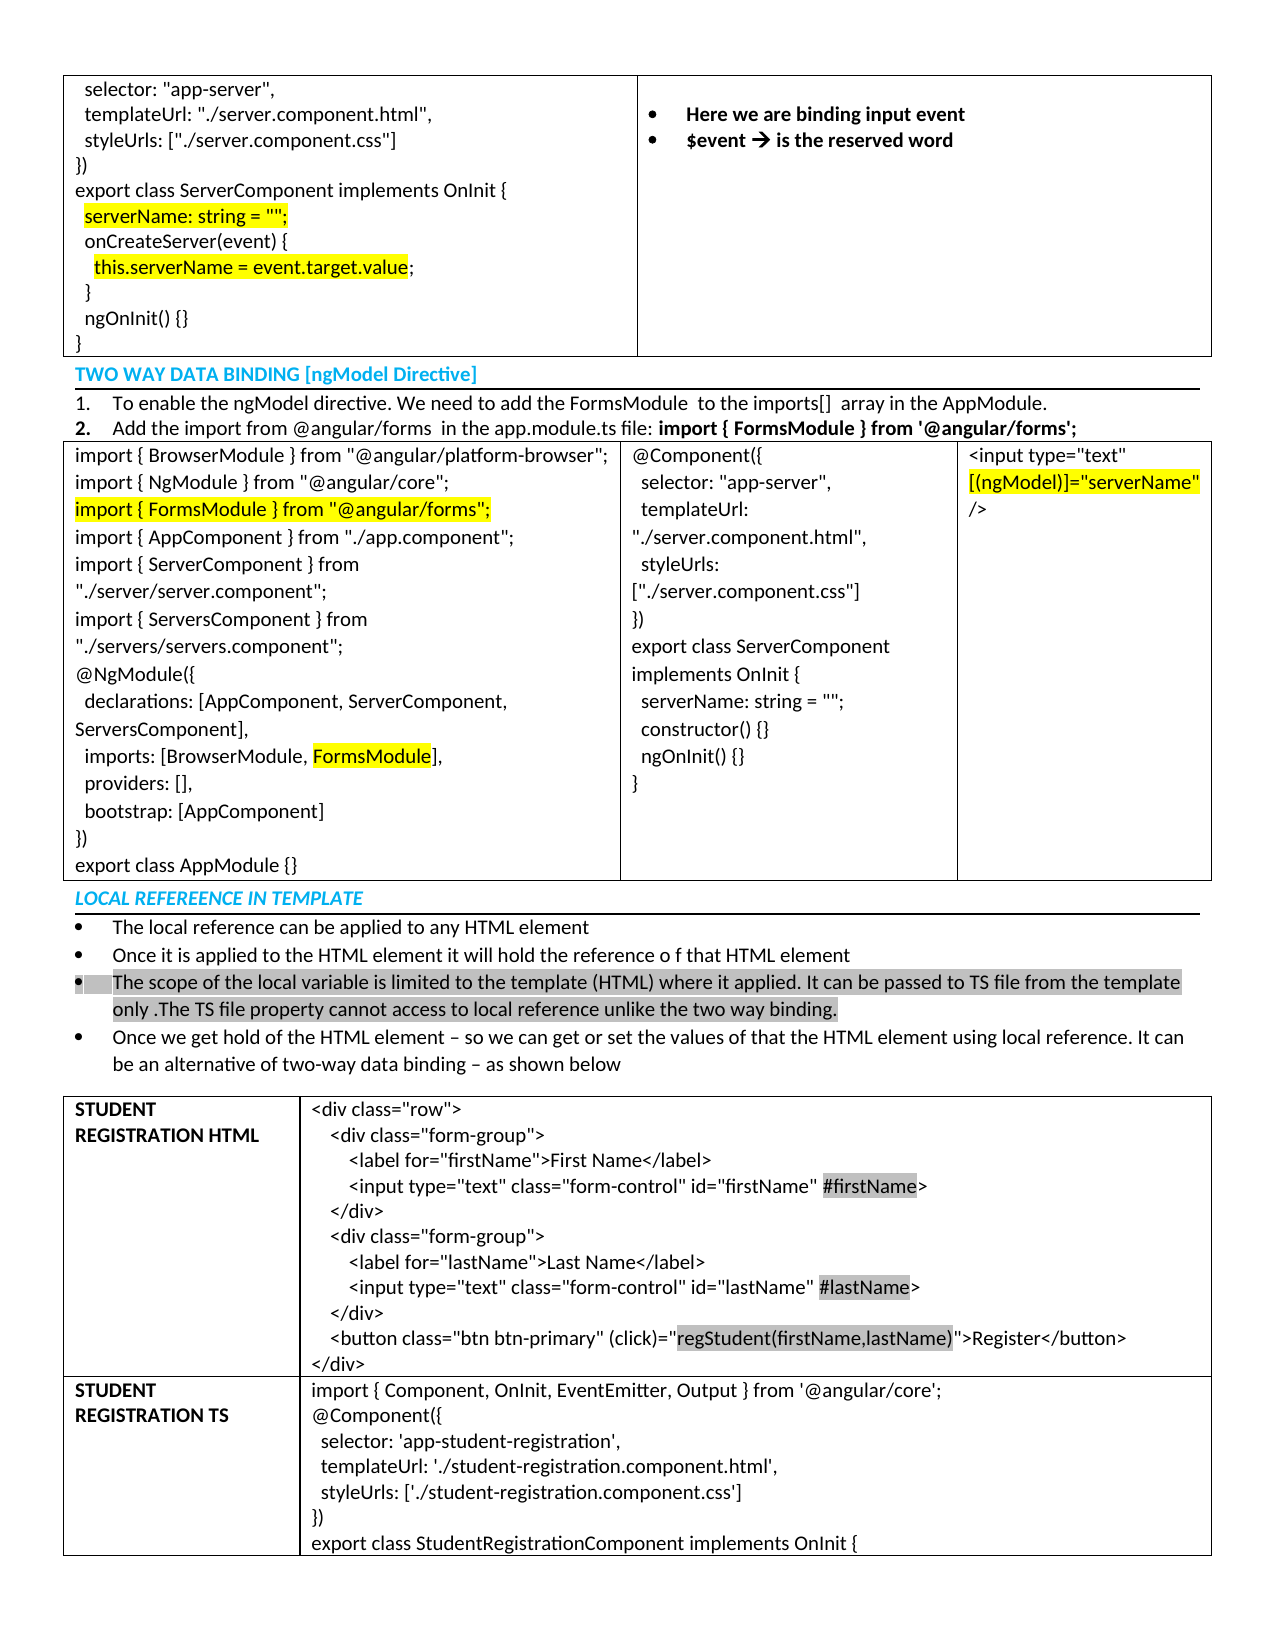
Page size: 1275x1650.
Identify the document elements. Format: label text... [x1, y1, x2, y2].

table_header STUDENT REGISTRATION HTML [64, 1097, 299, 1376]
list Once it is applied to the HTML element it will hold the reference o f that HTML element [75, 942, 1200, 967]
list Add the import from @angular/forms in the app.module.ts file: import { FormsModule } from '@angular/forms'; [75, 415, 1200, 441]
table_header <div class="row"> <div class="form-group"> <label for="firstName">First Name</label> <input type="text" class="form-control" id="firstName" #firstName> </div> <div class="form-group"> <label for="lastName">Last Name</label> <input type="text" class="form-control" id="lastName" #lastName> </div> <button class="btn btn-primary" (click)="regStudent(firstName,lastName)">Register</button> </div> [301, 1097, 1211, 1376]
list To enable the ngModel directive. We need to add the FormsModule to the imports[] array in the AppModule. [75, 390, 1200, 415]
table_header @Component({ selector: "app-server", templateUrl: "./server.component.html", styleUrls: ["./server.component.css"] }) export class ServerComponent implements OnInit { serverName: string = ""; constructor() {} ngOnInit() {} } [621, 442, 957, 880]
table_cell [301, 1377, 1211, 1555]
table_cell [638, 76, 1211, 356]
list The local reference can be applied to any HTML element [75, 915, 1200, 940]
subtitle TWO WAY DATA BINDING [ngModel Directive] [75, 361, 1200, 388]
list The scope of the local variable is limited to the template (HTML) where it applied. It can be passed to TS file from the template only .The TS file property cannot access to local reference unlike the two way binding. [75, 969, 1200, 1022]
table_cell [64, 76, 637, 356]
table_header <input type="text" [(ngModel)]="serverName" /> [958, 442, 1211, 880]
list Once we get hold of the HTML element – so we can get or set the values of that the HTML element using local reference. It can be an alternative of two-way data binding – as shown below [75, 1024, 1200, 1077]
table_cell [64, 1377, 299, 1555]
subtitle LOCAL REFEREENCE IN TEMPLATE [75, 885, 1200, 913]
table_header import { BrowserModule } from "@angular/platform-browser"; import { NgModule } from "@angular/core"; import { FormsModule } from "@angular/forms"; import { AppComponent } from "./app.component"; import { ServerComponent } from "./server/server.component"; import { ServersComponent } from "./servers/servers.component"; @NgModule({ declarations: [AppComponent, ServerComponent, ServersComponent], imports: [BrowserModule, FormsModule], providers: [], bootstrap: [AppComponent] }) export class AppModule {} [64, 442, 620, 880]
